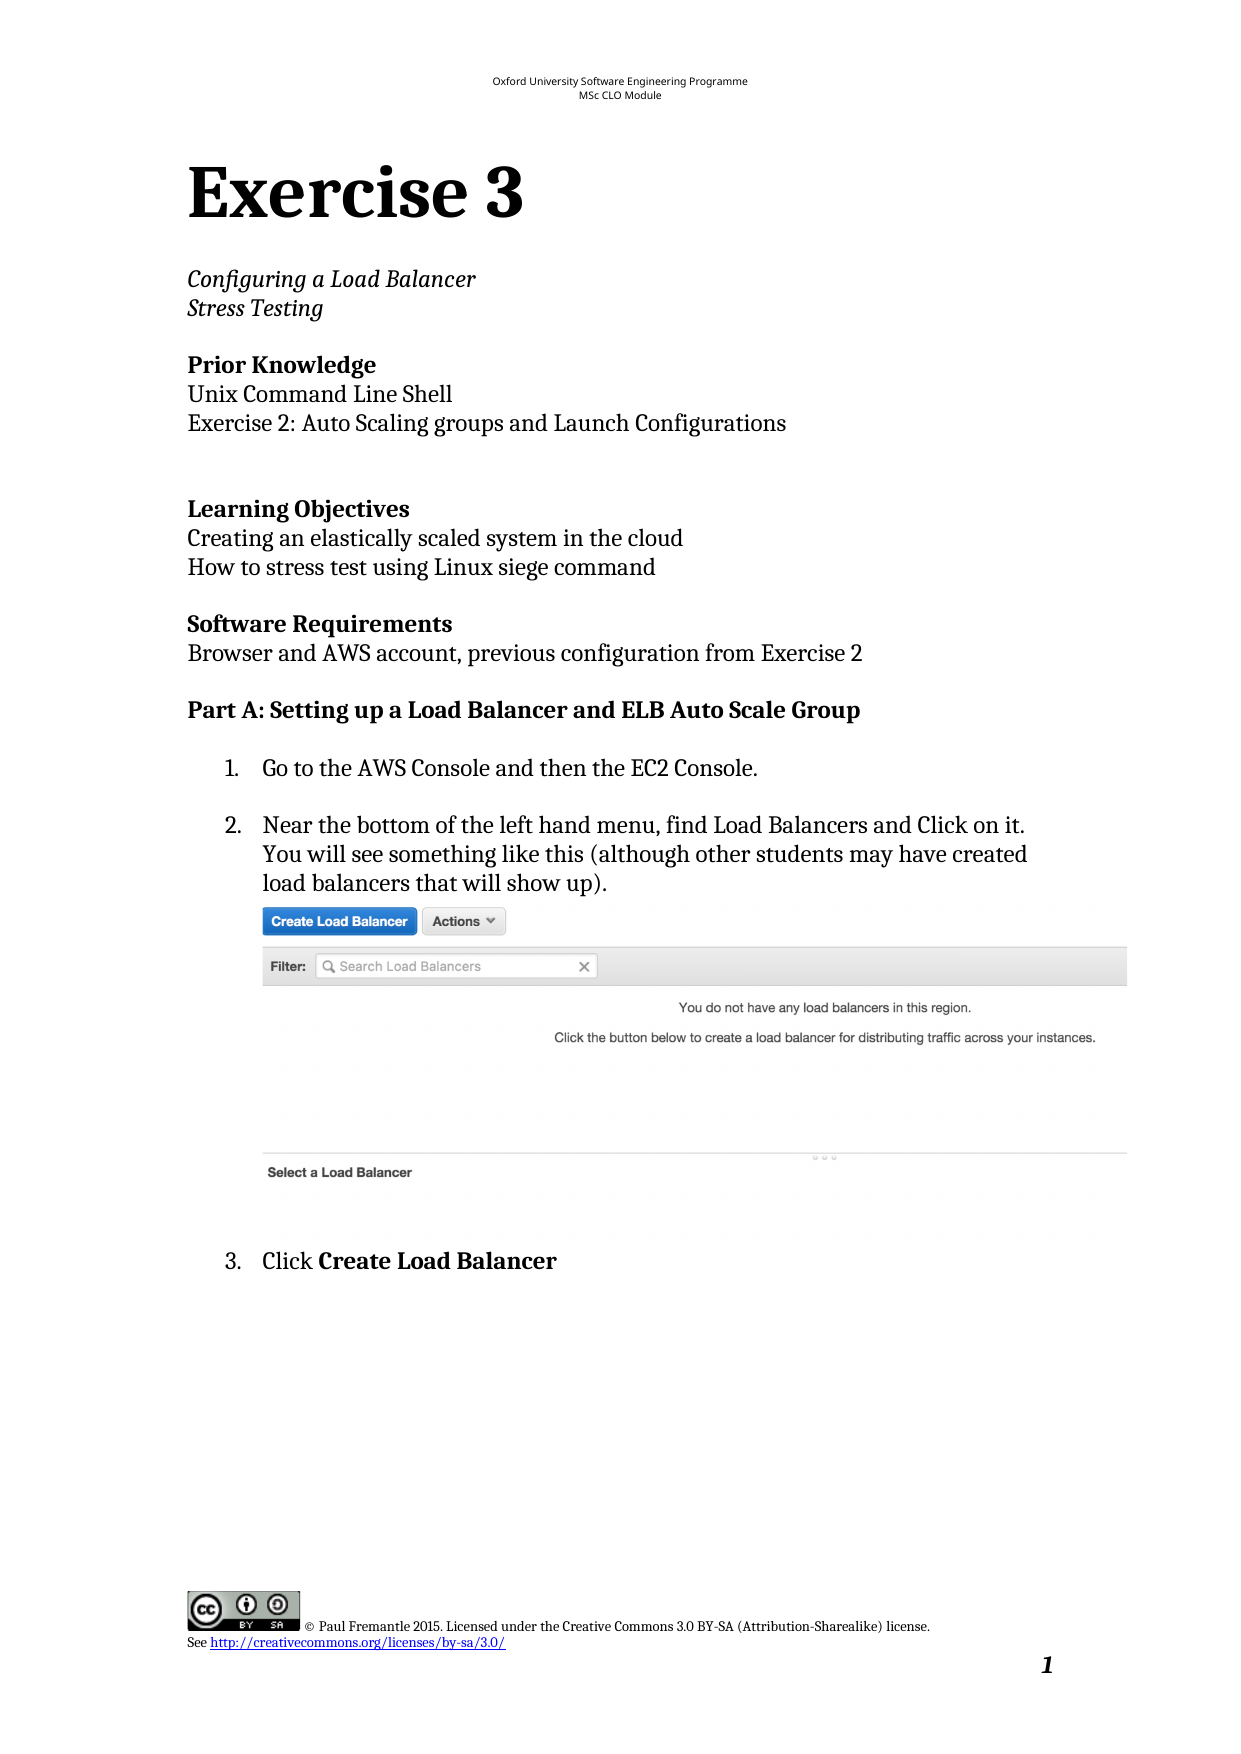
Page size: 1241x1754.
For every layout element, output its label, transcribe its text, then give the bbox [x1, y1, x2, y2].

text Software Requirements [187, 610, 1053, 639]
text How to stress test using Linux siege command [187, 552, 1053, 581]
text Browser and AWS account, previous configuration from Exercise 2 [187, 639, 1053, 667]
text Prior Knowledge [187, 351, 1053, 380]
text Exercise 2: Auto Scaling groups and Launch Configurations [187, 409, 1053, 437]
picture [187, 1591, 300, 1631]
list Go to the AWS Console and then the EC2 Console. [225, 754, 1053, 811]
text Learning Objectives [187, 495, 1053, 524]
text Unix Command Line Shell [187, 380, 1053, 409]
list Click Create Load Balancer [225, 1247, 1053, 1304]
text Exercise 3 [187, 150, 1053, 236]
text Stress Testing [187, 294, 1053, 322]
text Part A: Setting up a Load Balancer and ELB Auto Scale Group [187, 696, 1053, 725]
text Configuring a Load Balancer [187, 265, 1053, 294]
text Creating an elastically scaled system in the cloud [187, 524, 1053, 552]
picture [262, 897, 1128, 1247]
